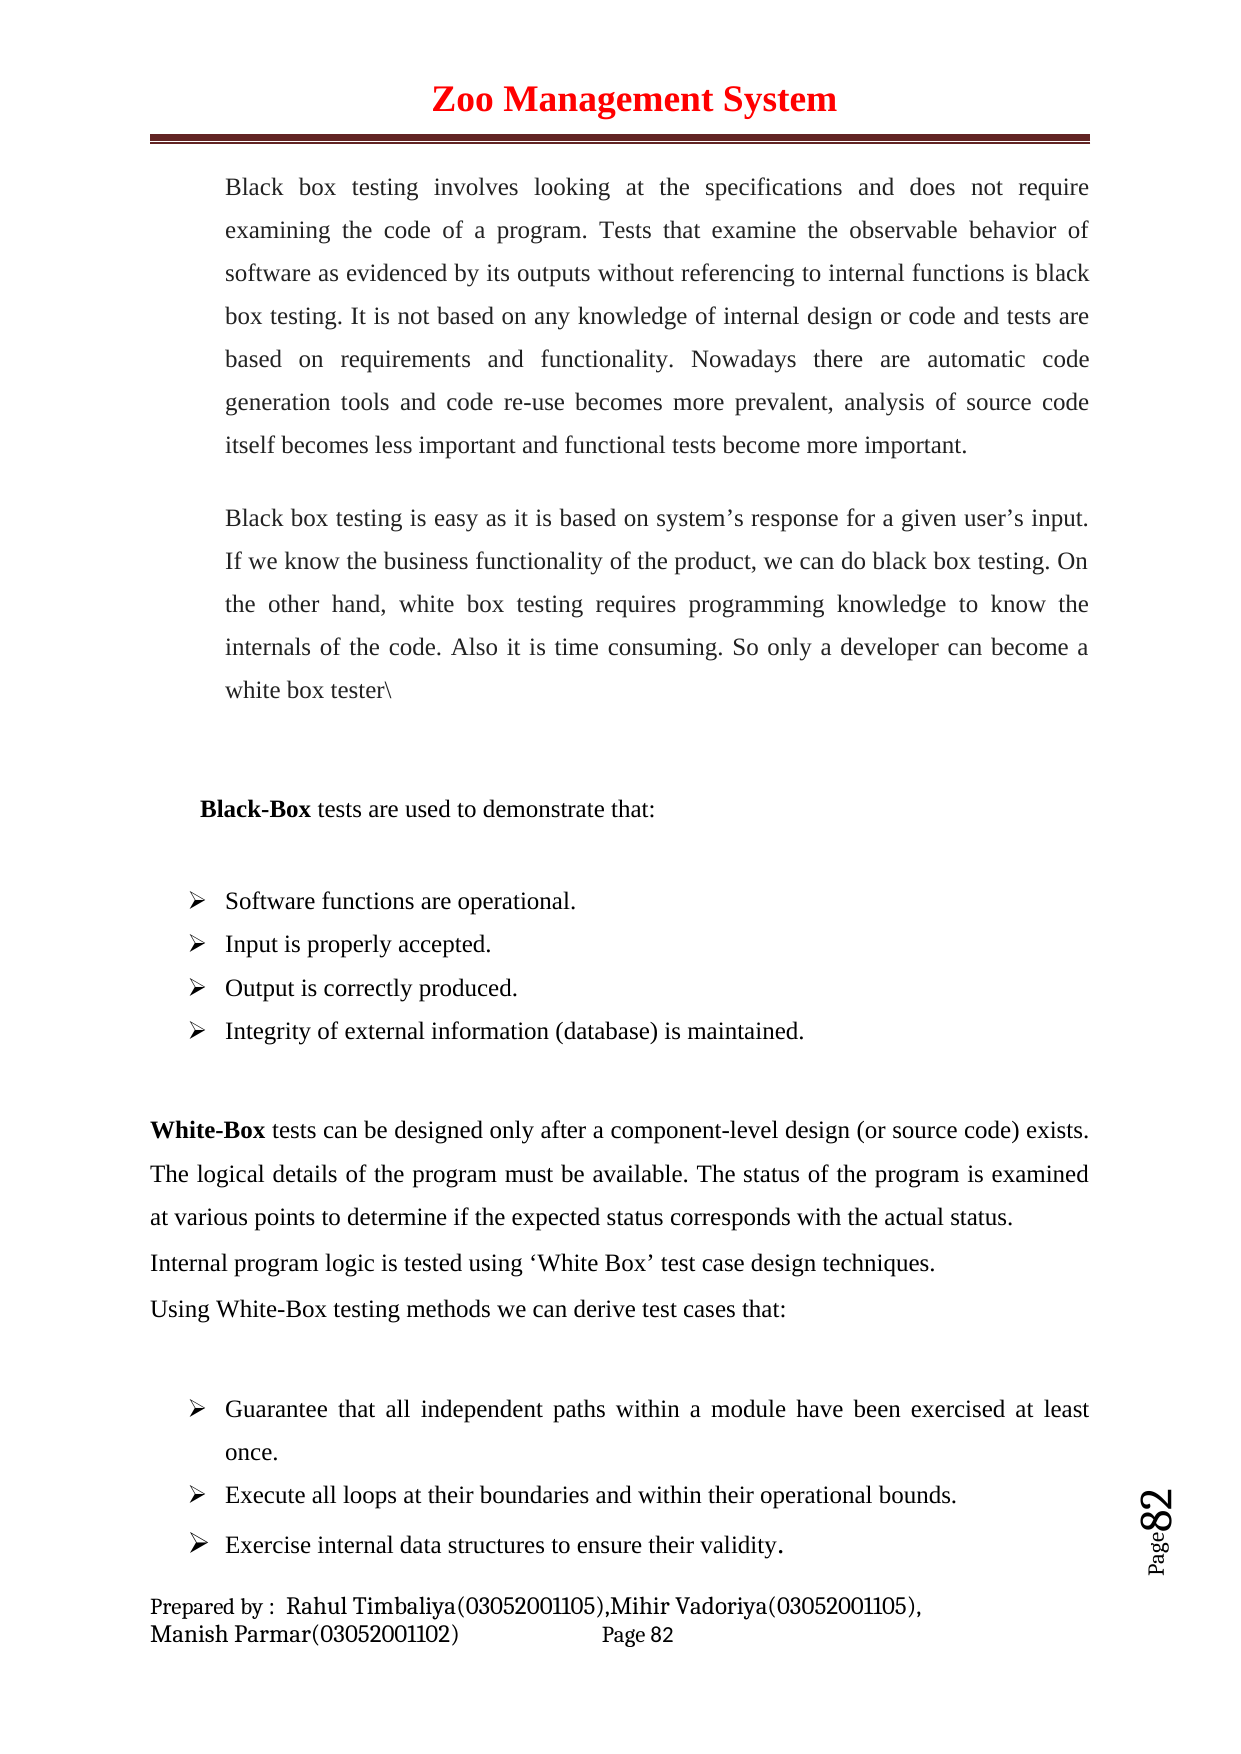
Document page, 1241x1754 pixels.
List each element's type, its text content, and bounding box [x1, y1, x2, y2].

text Black box testing involves looking at the specifications and does not require examining the code of a program. Tests that examine the observable behavior of software as evidenced by its outputs without referencing to internal functions is black box testing. It is not based on any knowledge of internal design or code and tests are based on requirements and functionality. Nowadays there are automatic code generation tools and code re-use becomes more prevalent, analysis of source code itself becomes less important and functional tests become more important. [225, 172, 1090, 459]
list Input is properly accepted. [187, 929, 1090, 958]
list Guarantee that all independent paths within a module have been exercised at least once. [187, 1394, 1090, 1466]
text Black box testing is easy as it is based on system’s response for a given user’s input. If we know the business functionality of the product, we can do black box testing. On the other hand, white box testing requires programming knowledge to know the internals of the code. Also it is time consuming. So only a developer can become a white box tester\ [225, 503, 1090, 704]
text Using White-Box testing methods we can derive test cases that: [150, 1294, 1090, 1323]
text White-Box tests can be designed only after a component-level design (or source code) exists. The logical details of the program must be available. The status of the program is examined at various points to determine if the expected status corresponds with the actual status. [150, 1116, 1090, 1231]
list Exercise internal data structures to ensure their validity. [187, 1526, 1090, 1560]
text Internal program logic is tested using ‘White Box’ test case design techniques. [150, 1248, 1090, 1277]
list Output is correctly produced. [187, 973, 1090, 1001]
list Software functions are operational. [187, 886, 1090, 915]
list Integrity of external information (database) is maintained. [187, 1016, 1090, 1044]
text Black-Box tests are used to demonstrate that: [150, 794, 1090, 823]
list Execute all loops at their boundaries and within their operational bounds. [187, 1480, 1090, 1509]
